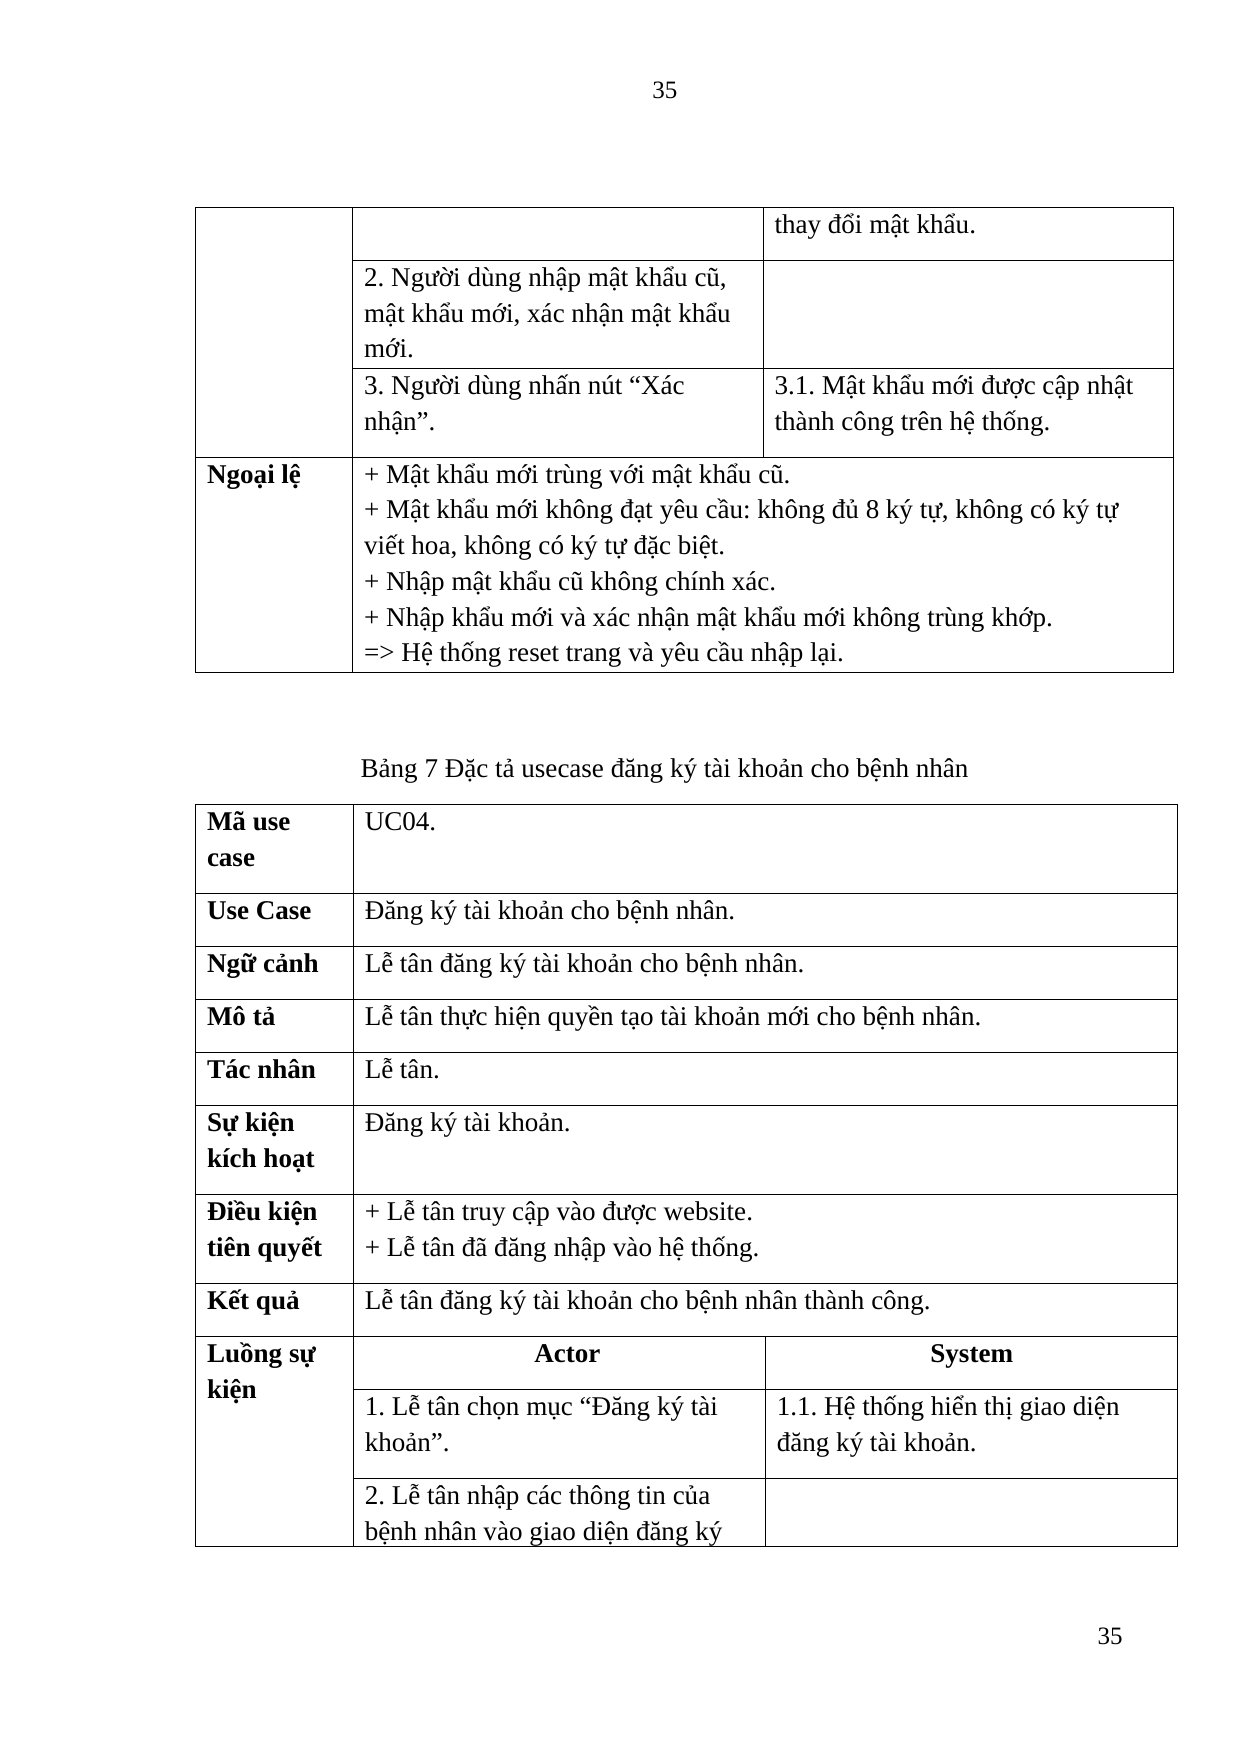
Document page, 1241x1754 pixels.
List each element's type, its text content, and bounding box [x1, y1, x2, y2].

table_cell 1.1. Hệ thống hiển thị giao diện đăng ký tài khoản. [766, 1390, 1177, 1478]
table_cell Sự kiện kích hoạt [196, 1106, 353, 1194]
table_cell System [766, 1337, 1177, 1389]
table_cell 3. Người dùng nhấn nút “Xác nhận”. [353, 369, 763, 457]
table_cell Lễ tân. [354, 1053, 1177, 1105]
table_header UC04. [354, 805, 1177, 893]
table_cell [764, 261, 1173, 368]
table_cell 3.1. Mật khẩu mới được cập nhật thành công trên hệ thống. [764, 369, 1173, 457]
table_cell Điều kiện tiên quyết [196, 1195, 353, 1283]
table_cell Lễ tân đăng ký tài khoản cho bệnh nhân thành công. [354, 1284, 1177, 1336]
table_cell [764, 208, 1173, 260]
table_cell Use Case [196, 894, 353, 946]
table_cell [353, 208, 763, 260]
table_cell 2. Người dùng nhập mật khẩu cũ, mật khẩu mới, xác nhận mật khẩu mới. [353, 261, 763, 368]
table_cell 1. Lễ tân chọn mục “Đăng ký tài khoản”. [354, 1390, 765, 1478]
text Bảng 7 Đặc tả usecase đăng ký tài khoản cho bệnh nhân [207, 752, 1122, 783]
table_header Mã use case [196, 805, 353, 893]
table_cell Kết quả [196, 1284, 353, 1336]
table_cell + Mật khẩu mới trùng với mật khẩu cũ. + Mật khẩu mới không đạt yêu cầu: không đủ 8 ký tự, không có ký tự viết hoa, không có ký tự đặc biệt. + Nhập mật khẩu cũ không chính xác. + Nhập khẩu mới và xác nhận mật khẩu mới không trùng khớp. => Hệ thống reset trang và yêu cầu nhập lại. [353, 458, 1173, 672]
table_cell [766, 1479, 1177, 1546]
table_cell + Lễ tân truy cập vào được website. + Lễ tân đã đăng nhập vào hệ thống. [354, 1195, 1177, 1283]
table_cell Lễ tân đăng ký tài khoản cho bệnh nhân. [354, 947, 1177, 999]
table_cell Luồng sự kiện [196, 1337, 353, 1546]
table_cell Ngoại lệ [196, 458, 352, 672]
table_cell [354, 1479, 765, 1546]
table_cell Actor [354, 1337, 765, 1389]
table_cell Đăng ký tài khoản cho bệnh nhân. [354, 894, 1177, 946]
table_cell Ngữ cảnh [196, 947, 353, 999]
table_cell Đăng ký tài khoản. [354, 1106, 1177, 1194]
table_cell Mô tả [196, 1000, 353, 1052]
table_cell Tác nhân [196, 1053, 353, 1105]
table_cell Lễ tân thực hiện quyền tạo tài khoản mới cho bệnh nhân. [354, 1000, 1177, 1052]
